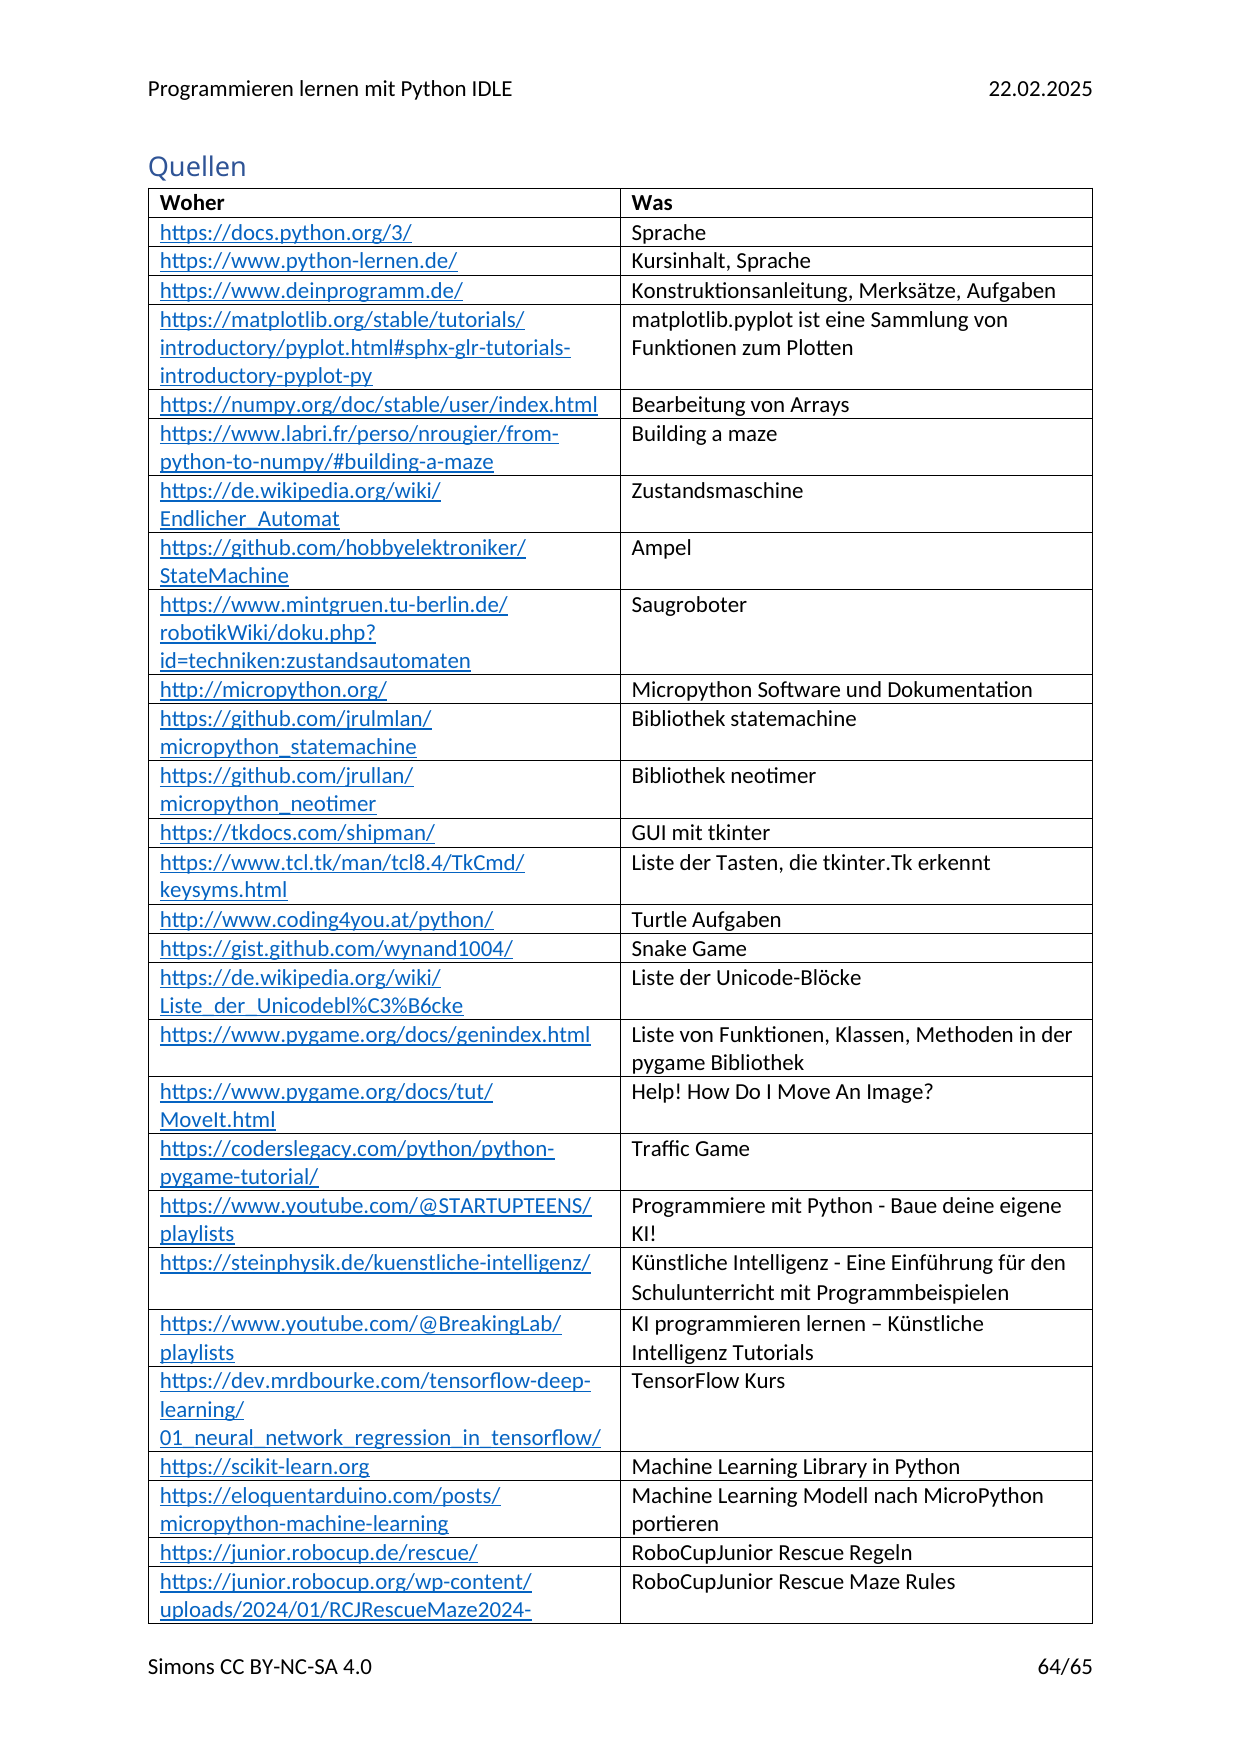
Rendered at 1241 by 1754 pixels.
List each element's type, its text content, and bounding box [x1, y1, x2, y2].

table_cell KI programmieren lernen – Künstliche Intelligenz Tutorials [621, 1310, 1092, 1366]
table_cell https://scikit-learn.org [149, 1452, 620, 1480]
table_cell https://github.com/jrulmlan/micropython_statemachine [149, 704, 620, 760]
table_cell Bibliothek neotimer [621, 761, 1092, 817]
table_cell Liste der Tasten, die tkinter.Tk erkennt [621, 848, 1092, 904]
subtitle Quellen [148, 148, 1092, 184]
table_cell https://www.youtube.com/@STARTUPTEENS/playlists [149, 1191, 620, 1247]
table_cell Programmiere mit Python - Baue deine eigene KI! [621, 1191, 1092, 1247]
table_header Woher [149, 189, 620, 217]
table_cell Traffic Game [621, 1134, 1092, 1190]
table_cell Help! How Do I Move An Image? [621, 1077, 1092, 1133]
table_cell https://www.pygame.org/docs/genindex.html [149, 1020, 620, 1076]
table_cell Machine Learning Modell nach MicroPython portieren [621, 1481, 1092, 1537]
table_cell http://micropython.org/ [149, 675, 620, 703]
table_cell https://www.python-lernen.de/ [149, 247, 620, 275]
table_cell TensorFlow Kurs [621, 1367, 1092, 1451]
table_cell Building a maze [621, 419, 1092, 475]
table_cell Snake Game [621, 934, 1092, 962]
table_cell https://matplotlib.org/stable/tutorials/introductory/pyplot.html#sphx-glr-tutorials-introductory-pyplot-py [149, 305, 620, 389]
table_header Was [621, 189, 1092, 217]
table_cell Liste von Funktionen, Klassen, Methoden in der pygame Bibliothek [621, 1020, 1092, 1076]
table_cell matplotlib.pyplot ist eine Sammlung von Funktionen zum Plotten [621, 305, 1092, 389]
table_cell RoboCupJunior Rescue Regeln [621, 1538, 1092, 1566]
table_cell https://de.wikipedia.org/wiki/Endlicher_Automat [149, 476, 620, 532]
table_cell https://de.wikipedia.org/wiki/Liste_der_Unicodebl%C3%B6cke [149, 963, 620, 1019]
table_cell Micropython Software und Dokumentation [621, 675, 1092, 703]
table_cell https://coderslegacy.com/python/python-pygame-tutorial/ [149, 1134, 620, 1190]
table_cell Liste der Unicode-Blöcke [621, 963, 1092, 1019]
table_cell Sprache [621, 218, 1092, 246]
table_cell Künstliche Intelligenz - Eine Einführung für den Schulunterricht mit Programmbeispielen [621, 1248, 1092, 1308]
table_cell https://steinphysik.de/kuenstliche-intelligenz/ [149, 1248, 620, 1308]
table_cell Saugroboter [621, 590, 1092, 674]
table_cell https://gist.github.com/wynand1004/ [149, 934, 620, 962]
table_cell https://github.com/jrullan/micropython_neotimer [149, 761, 620, 817]
table_cell Ampel [621, 533, 1092, 589]
table_cell https://www.labri.fr/perso/nrougier/from-python-to-numpy/#building-a-maze [149, 419, 620, 475]
table_cell https://www.tcl.tk/man/tcl8.4/TkCmd/keysyms.html [149, 848, 620, 904]
table_cell GUI mit tkinter [621, 819, 1092, 847]
table_cell https://eloquentarduino.com/posts/micropython-machine-learning [149, 1481, 620, 1537]
table_cell Konstruktionsanleitung, Merksätze, Aufgaben [621, 276, 1092, 304]
table_cell https://www.deinprogramm.de/ [149, 276, 620, 304]
table_cell RoboCupJunior Rescue Maze Rules [621, 1567, 1092, 1623]
table_cell http://www.coding4you.at/python/ [149, 905, 620, 933]
table_cell https://junior.robocup.de/rescue/ [149, 1538, 620, 1566]
table_cell Bibliothek statemachine [621, 704, 1092, 760]
table_cell https://dev.mrdbourke.com/tensorflow-deep-learning/01_neural_network_regression_in_tensorflow/ [149, 1367, 620, 1451]
table_cell https://www.pygame.org/docs/tut/MoveIt.html [149, 1077, 620, 1133]
table_cell Kursinhalt, Sprache [621, 247, 1092, 275]
table_cell Machine Learning Library in Python [621, 1452, 1092, 1480]
table_cell Zustandsmaschine [621, 476, 1092, 532]
table_cell https://www.mintgruen.tu-berlin.de/robotikWiki/doku.php?id=techniken:zustandsautomaten [149, 590, 620, 674]
table_cell https://tkdocs.com/shipman/ [149, 819, 620, 847]
table_cell https://docs.python.org/3/ [149, 218, 620, 246]
table_cell https://www.youtube.com/@BreakingLab/playlists [149, 1310, 620, 1366]
table_cell https://numpy.org/doc/stable/user/index.html [149, 390, 620, 418]
table_cell Bearbeitung von Arrays [621, 390, 1092, 418]
table_cell Turtle Aufgaben [621, 905, 1092, 933]
table_cell https://github.com/hobbyelektroniker/StateMachine [149, 533, 620, 589]
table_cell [149, 1567, 620, 1623]
